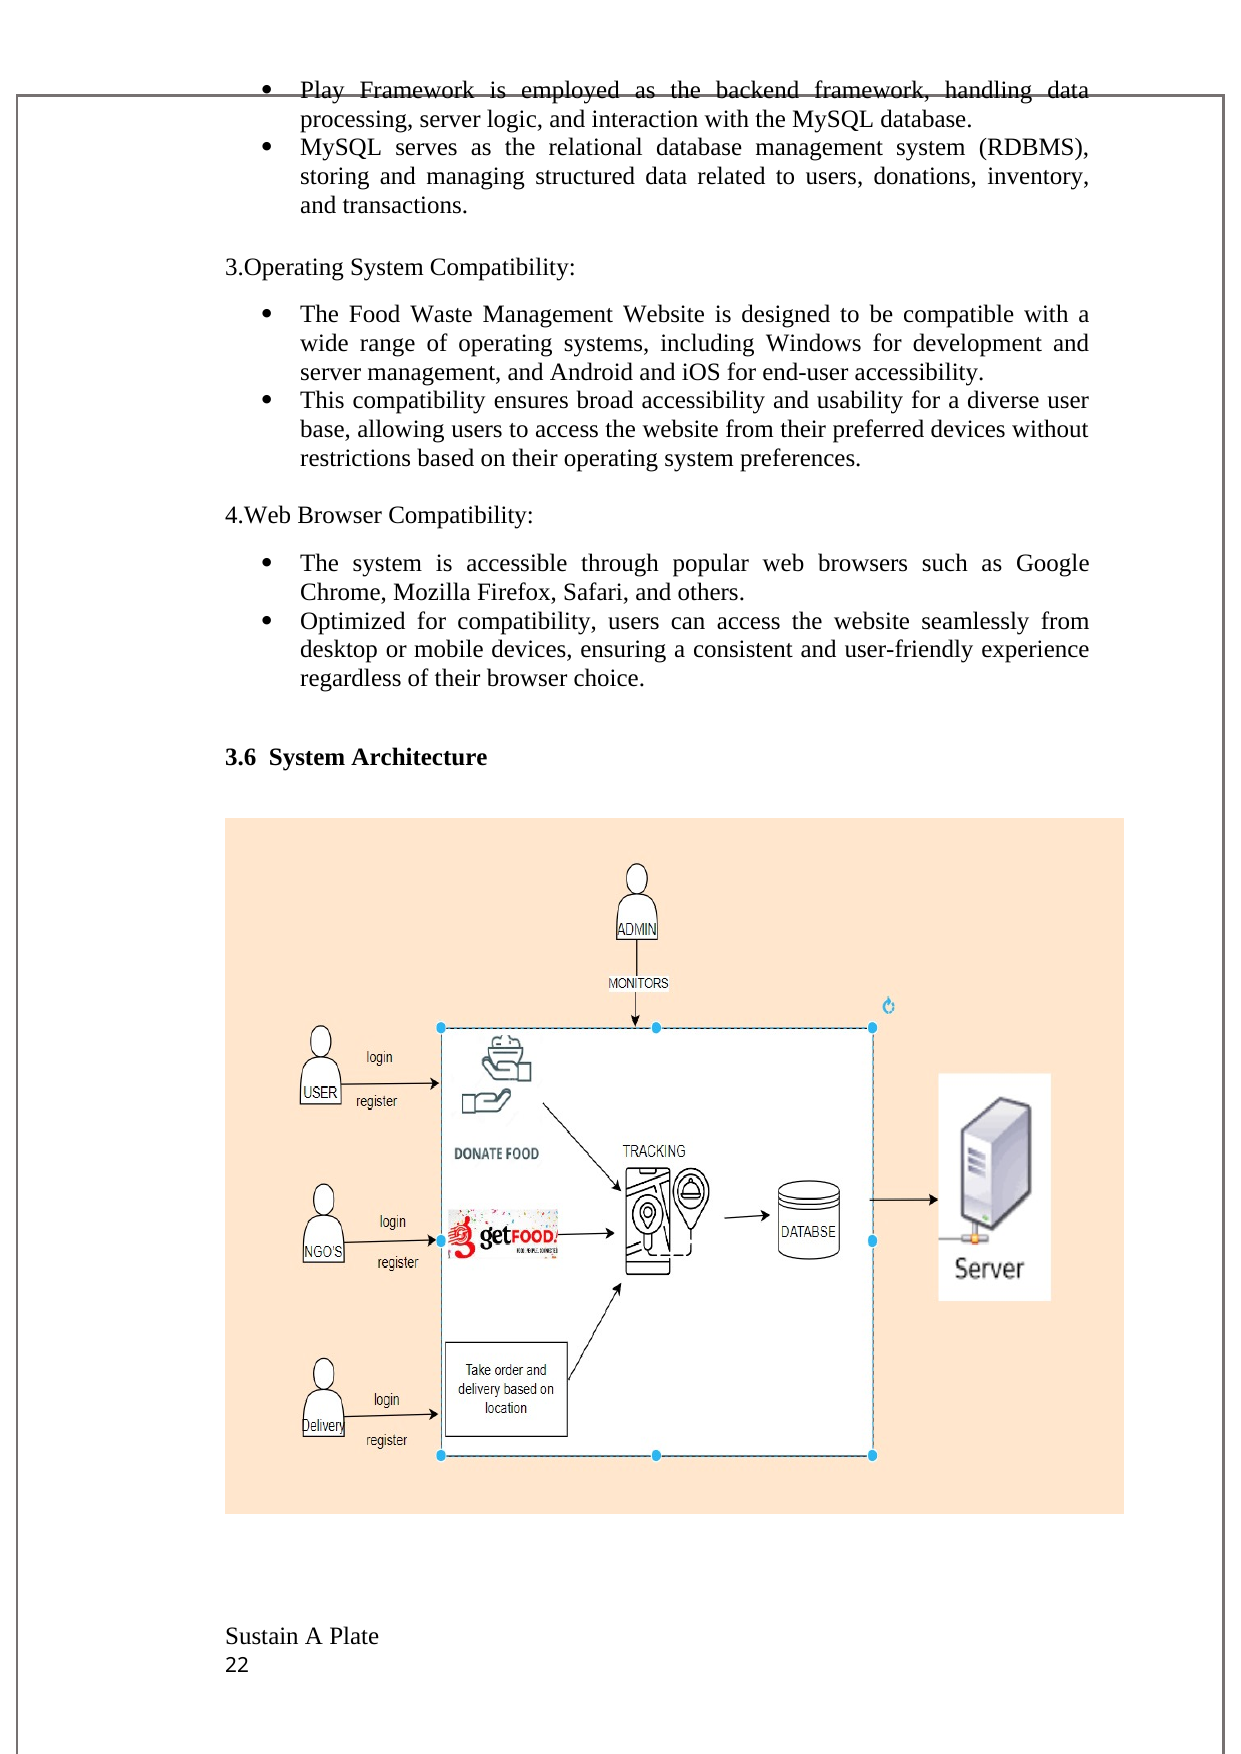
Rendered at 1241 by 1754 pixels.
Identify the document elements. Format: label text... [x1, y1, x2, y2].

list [262, 75, 1090, 104]
text 3.Operating System Compatibility: [225, 357, 1090, 386]
text 4.Web Browser Compatibility: [225, 606, 1090, 634]
list Optimized for compatibility, users can access the website seamlessly from desktop or mobile devices, ensuring a consistent and user-friendly experience regardless of their browser choice. [262, 711, 1090, 797]
list MySQL serves as the relational database management system (RDBMS), storing and managing structured data related to users, donations, inventory, and transactions. [262, 238, 1090, 324]
text 2.Backend Framework and Database: [225, 132, 1090, 161]
list This compatibility ensures broad accessibility and usability for a diverse user base, allowing users to access the website from their preferred devices without restrictions based on their operating system preferences. [262, 491, 1090, 577]
list The Food Waste Management Website is designed to be compatible with a wide range of operating systems, including Windows for development and server management, and Android and iOS for end-user accessibility. [262, 404, 1090, 491]
list Play Framework is employed as the backend framework, handling data processing, server logic, and interaction with the MySQL database. [262, 180, 1090, 238]
list The system is accessible through popular web browsers such as Google Chrome, Mozilla Firefox, Safari, and others. [262, 653, 1090, 711]
list System Architecture [225, 847, 1090, 876]
